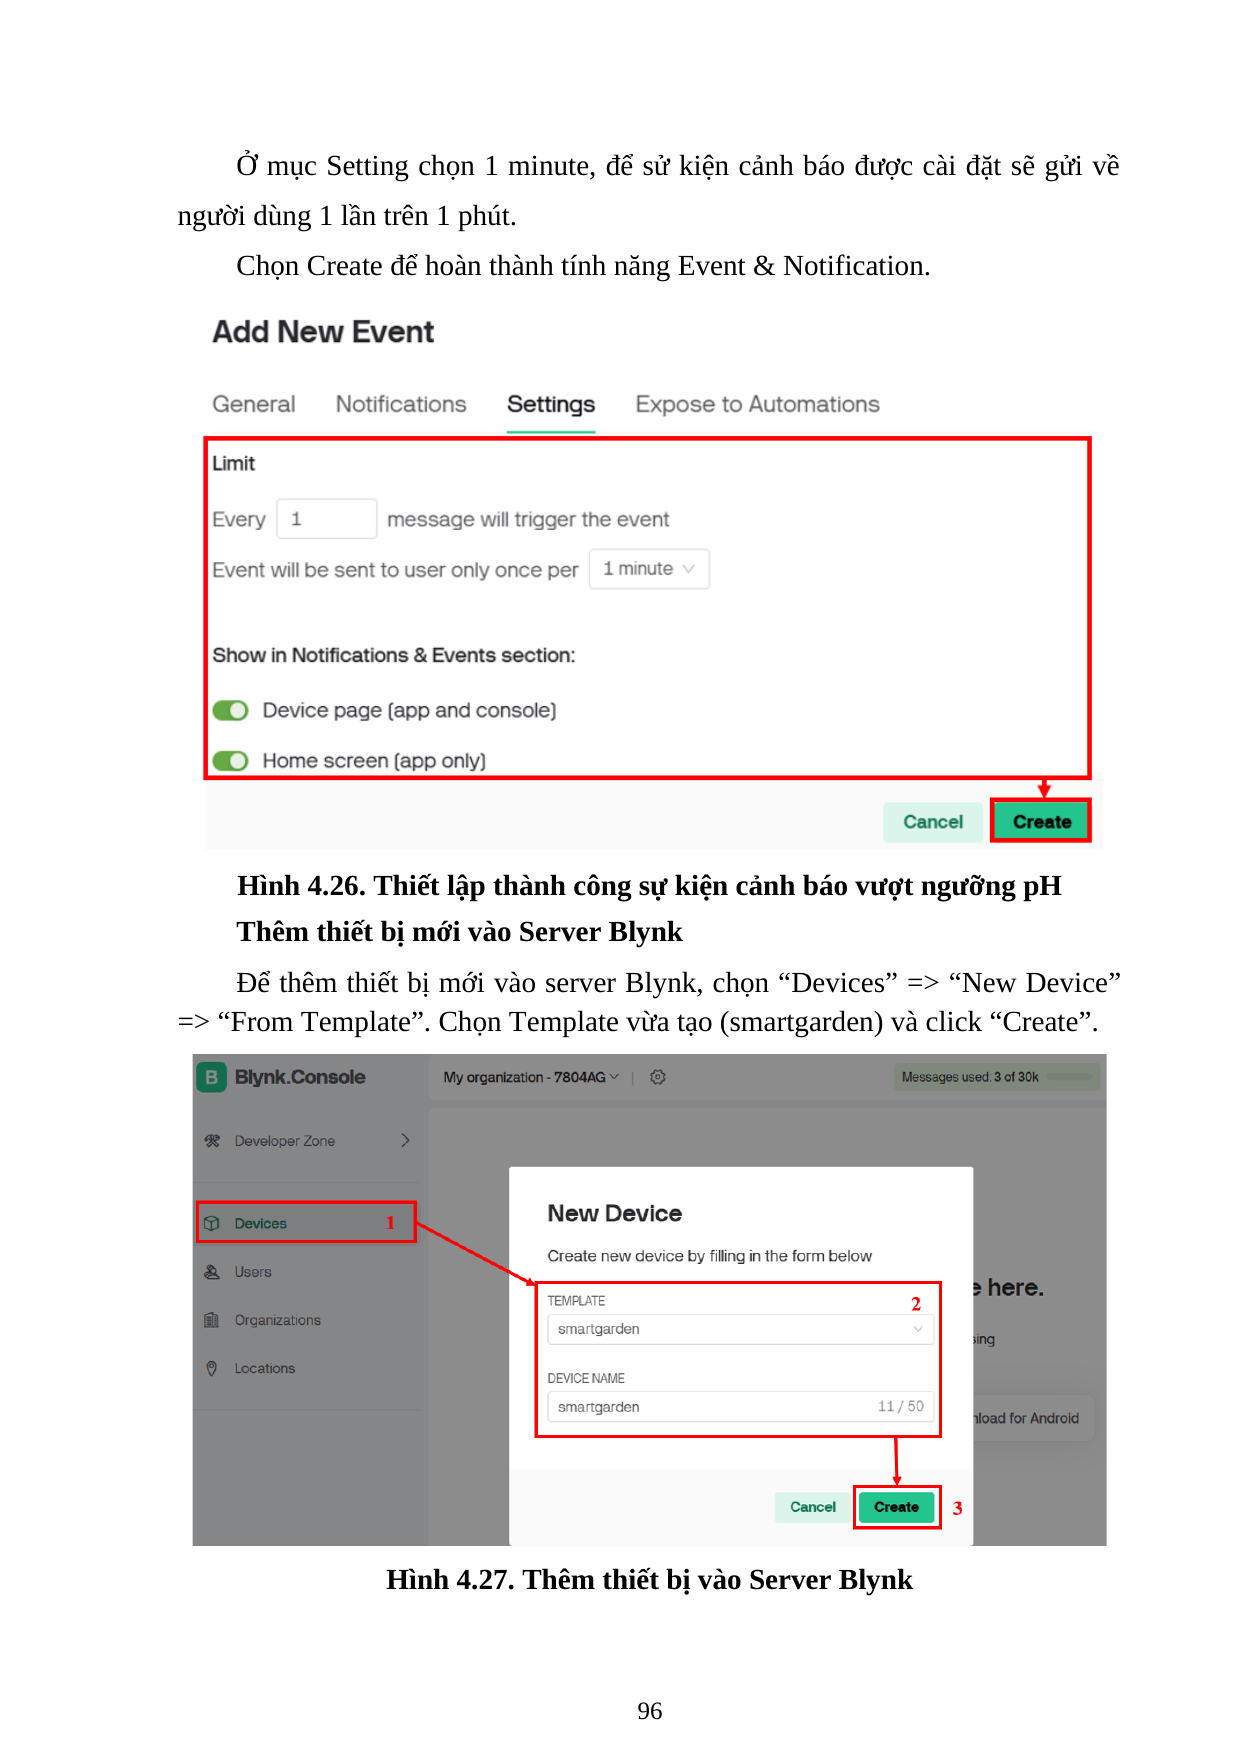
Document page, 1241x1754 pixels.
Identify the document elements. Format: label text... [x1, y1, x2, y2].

text Thêm thiết bị mới vào Server Blynk [177, 914, 1122, 948]
picture [192, 1054, 1107, 1546]
text Chọn Create để hoàn thành tính năng Event & Notification. [177, 248, 1122, 282]
text Ở mục Setting chọn 1 minute, để sử kiện cảnh báo được cài đặt sẽ gửi về người dùng 1 lần trên 1 phút. [177, 148, 1122, 232]
text Hình 4.27. Thêm thiết bị vào Server Blynk [177, 1562, 1122, 1596]
picture [193, 311, 1107, 852]
text Để thêm thiết bị mới vào server Blynk, chọn “Devices” => “New Device” => “From Template”. Chọn Template vừa tạo (smartgarden) và click “Create”. [177, 965, 1122, 1037]
text Hình 4.26. Thiết lập thành công sự kiện cảnh báo vượt ngưỡng pH [177, 868, 1122, 902]
